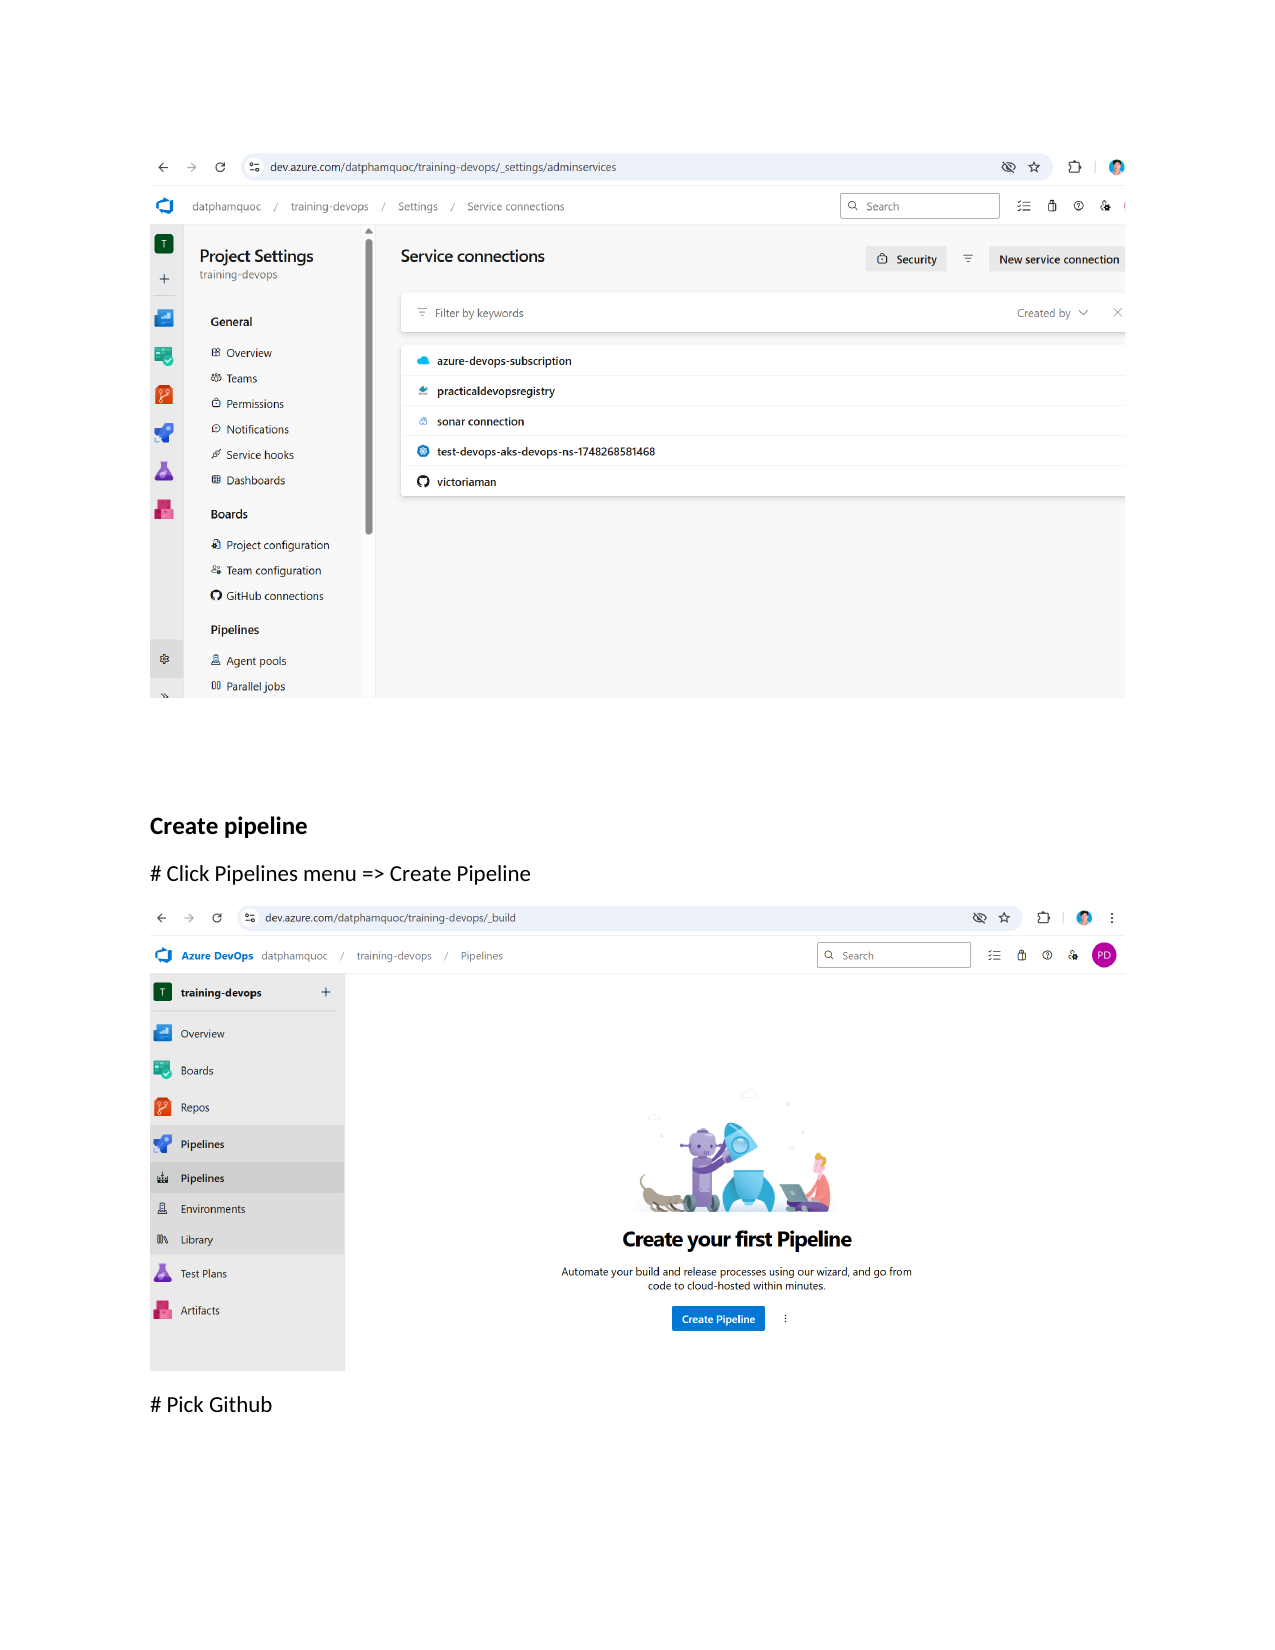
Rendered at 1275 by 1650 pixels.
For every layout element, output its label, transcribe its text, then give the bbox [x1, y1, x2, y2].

picture [150, 150, 1125, 698]
text Create pipeline [150, 810, 1125, 840]
text # Pick Github [150, 1390, 1125, 1418]
text # Click Pipelines menu => Create Pipeline [150, 859, 1125, 887]
picture [150, 906, 1125, 1371]
